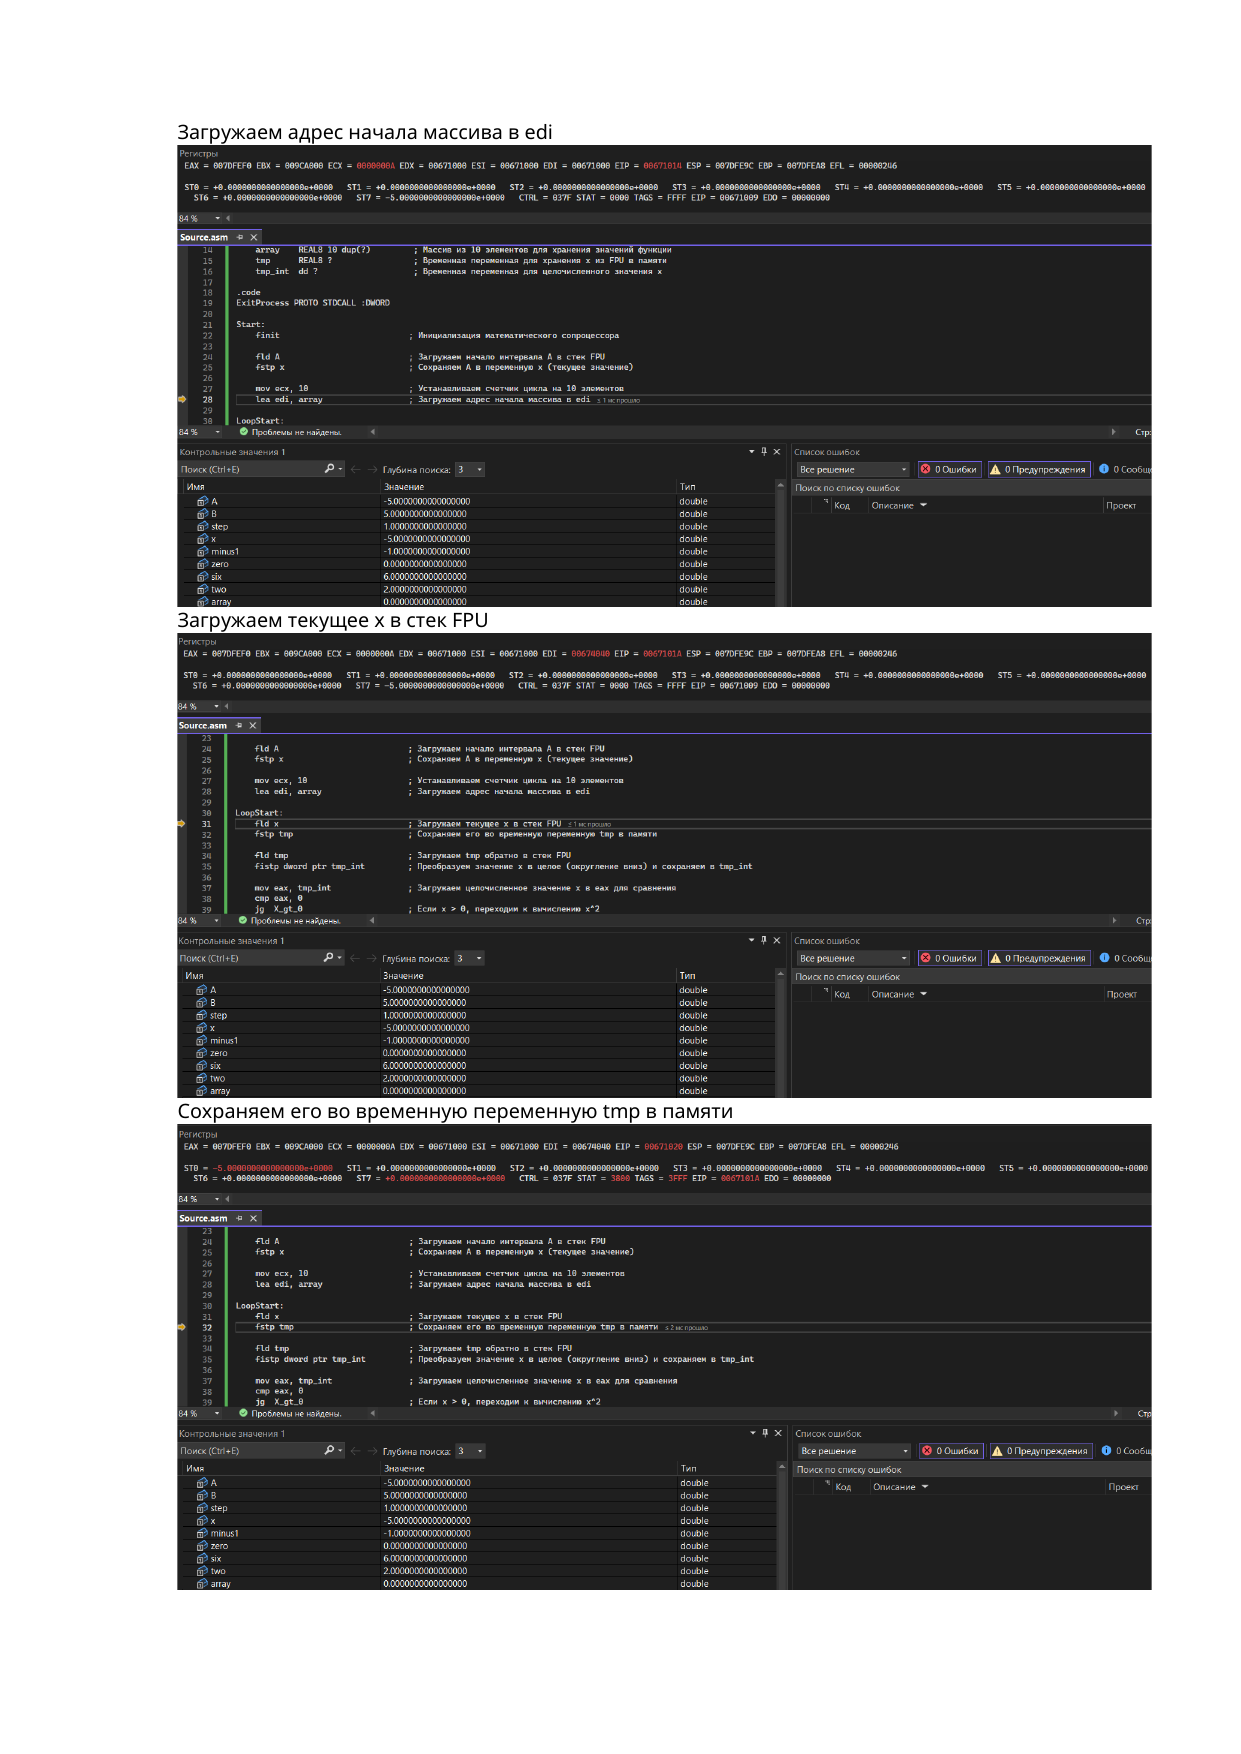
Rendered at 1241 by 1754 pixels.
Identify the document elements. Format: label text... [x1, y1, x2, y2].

picture [177, 1124, 1152, 1590]
picture [177, 145, 1152, 607]
picture [177, 633, 1152, 1098]
text Загружаем текущее x в стек FPU Сохраняем его во временную переменную tmp в памяти Загружаем tmp обратно в стек FPU [177, 607, 1152, 633]
text Сохраняем A в переменную x (текущее значение) Устанавливаем счетчик цикла на 10 элементов Загружаем адрес начала массива в edi [177, 118, 1152, 145]
text Загружаем текущее x в стек FPU Сохраняем его во временную переменную tmp в памяти Загружаем tmp обратно в стек FPU [177, 1098, 1152, 1124]
